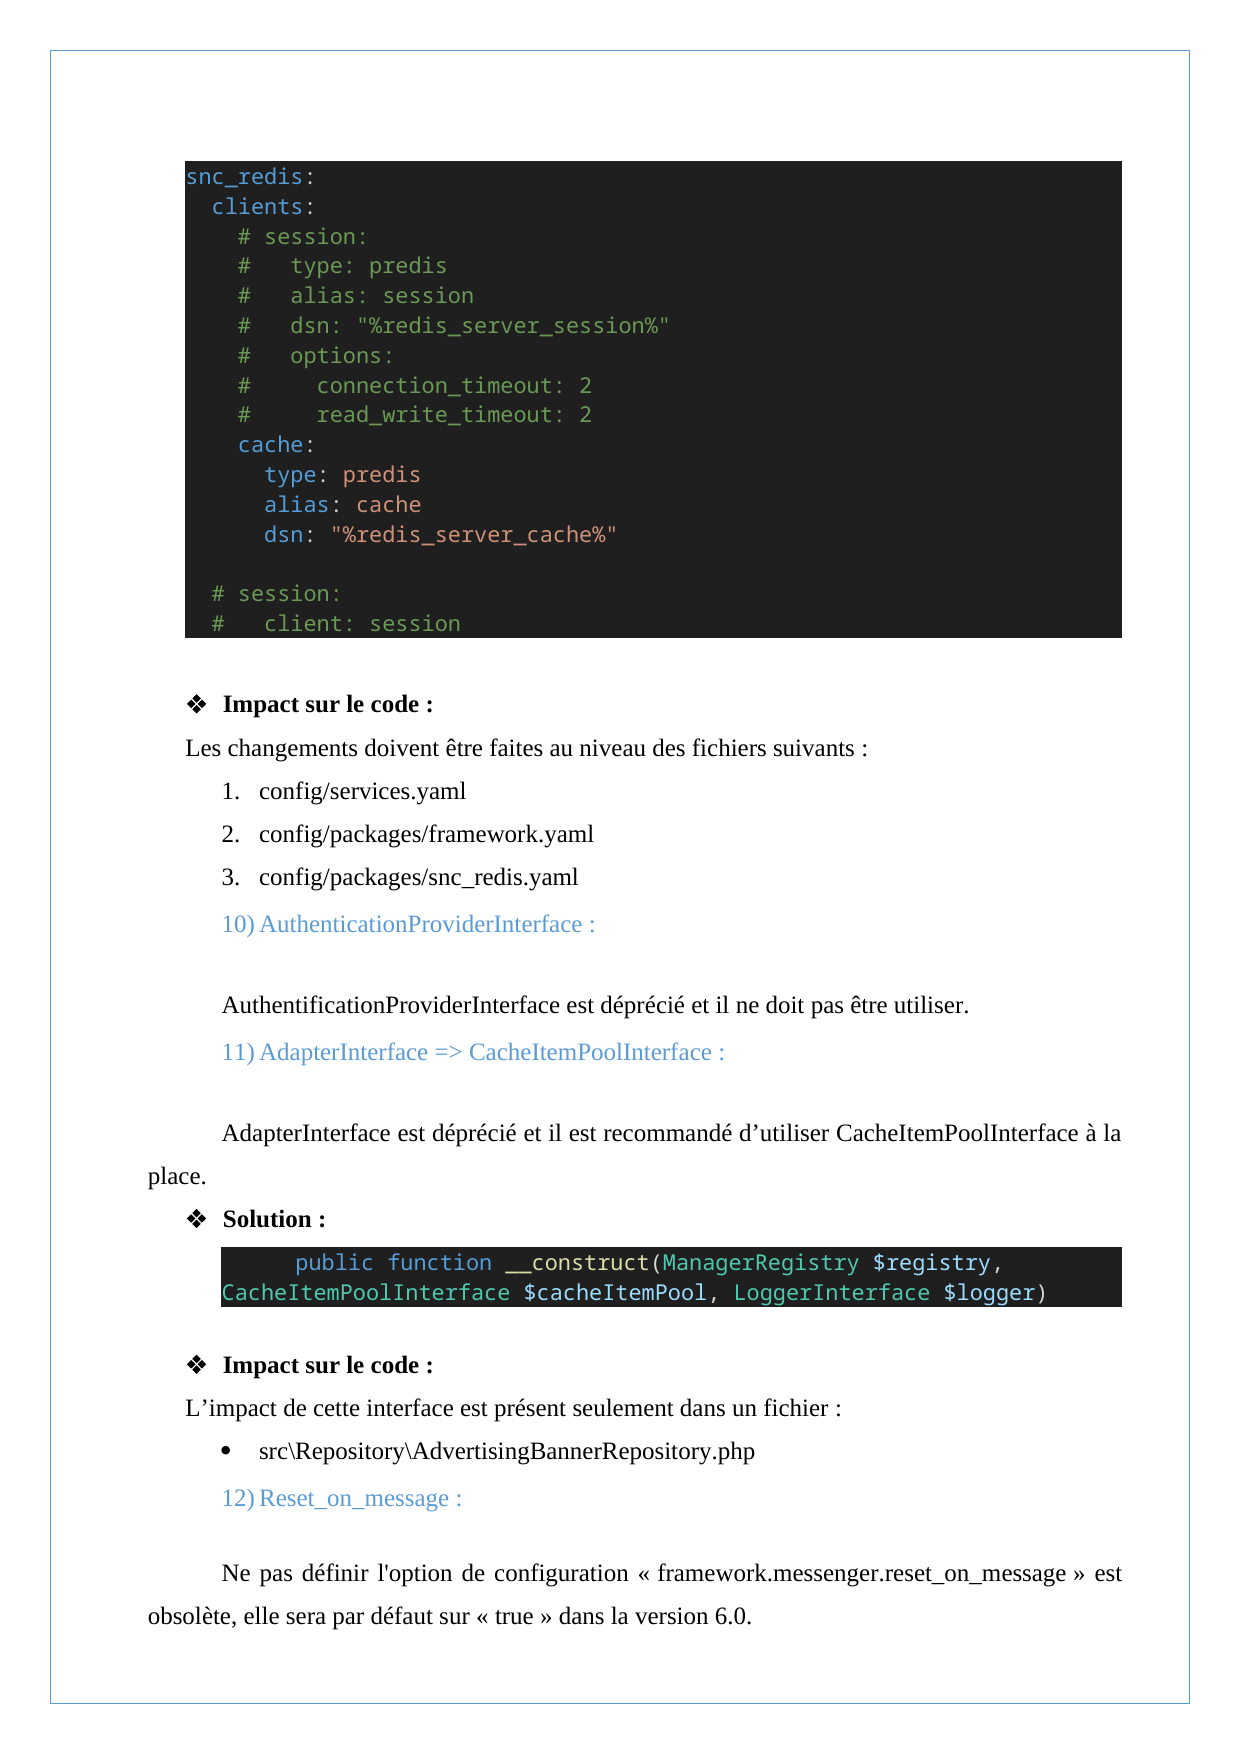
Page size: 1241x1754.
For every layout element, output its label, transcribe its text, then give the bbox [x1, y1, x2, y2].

text # alias: session [185, 280, 1122, 310]
text alias: cache [185, 489, 1122, 519]
list Solution : [185, 1204, 1122, 1233]
text public function __construct(ManagerRegistry $registry, CacheItemPoolInterface $cacheItemPool, LoggerInterface $logger) [221, 1247, 1122, 1307]
text type: predis [185, 459, 1122, 489]
text L’impact de cette interface est présent seulement dans un fichier : [185, 1393, 1122, 1422]
subtitle AuthenticationProviderInterface : [221, 909, 1122, 938]
subtitle Reset_on_message : [221, 1483, 1122, 1512]
text Ne pas définir l'option de configuration « framework.messenger.reset_on_message » est obsolète, elle sera par défaut sur « true » dans la version 6.0. [148, 1558, 1122, 1629]
text AuthentificationProviderInterface est déprécié et il ne doit pas être utiliser. [148, 990, 1122, 1019]
text cache: [185, 429, 1122, 459]
subtitle AdapterInterface => CacheItemPoolInterface : [221, 1037, 1122, 1066]
list config/packages/framework.yaml [221, 819, 1122, 848]
list src\Repository\AdvertisingBannerRepository.php [221, 1436, 1122, 1465]
text snc_redis: [185, 161, 1122, 191]
text # session: [185, 221, 1122, 251]
text dsn: "%redis_server_cache%" [185, 519, 1122, 548]
text AdapterInterface est déprécié et il est recommandé d’utiliser CacheItemPoolInterface à la place. [148, 1118, 1122, 1190]
list Impact sur le code : [185, 1350, 1122, 1379]
list config/services.yaml [221, 776, 1122, 804]
list config/packages/snc_redis.yaml [221, 862, 1122, 891]
text # read_write_timeout: 2 [185, 399, 1122, 429]
text # dsn: "%redis_server_session%" [185, 310, 1122, 340]
text # connection_timeout: 2 [185, 370, 1122, 399]
text # session: [185, 578, 1122, 608]
text clients: [185, 191, 1122, 221]
text # type: predis [185, 251, 1122, 280]
text # options: [185, 340, 1122, 370]
list Impact sur le code : [185, 689, 1122, 718]
text # client: session [185, 608, 1122, 638]
text Les changements doivent être faites au niveau des fichiers suivants : [185, 733, 1122, 761]
